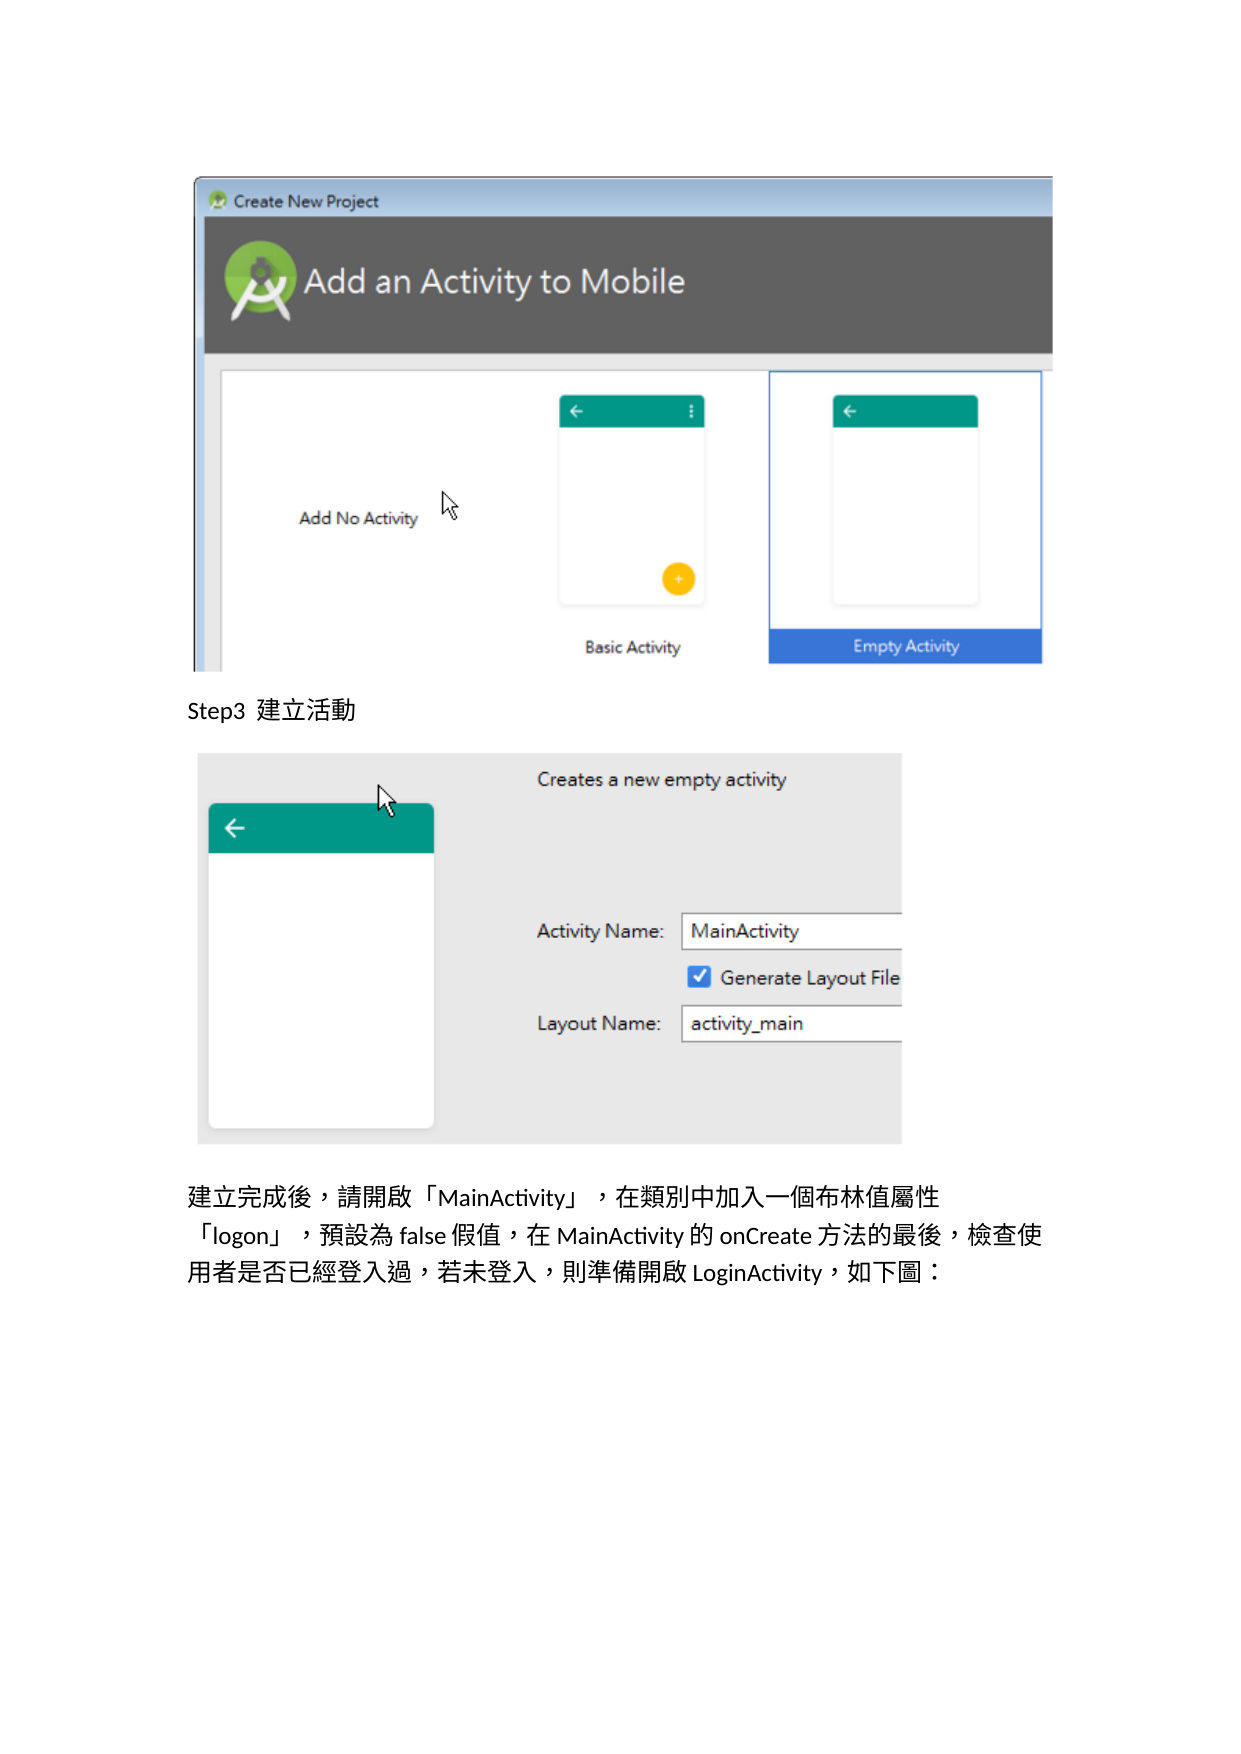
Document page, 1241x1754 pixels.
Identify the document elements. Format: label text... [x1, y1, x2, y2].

picture [187, 744, 921, 1160]
picture [187, 171, 1053, 683]
text 建立完成後，請開啟「MainActivity」，在類別中加入一個布林值屬性「logon」，預設為false假值，在MainActivity的onCreate方法的最後，檢查使用者是否已經登入過，若未登入，則準備開啟LoginActivity，如下圖： [187, 1177, 1053, 1289]
text Step3 建立活動 [187, 689, 1053, 727]
